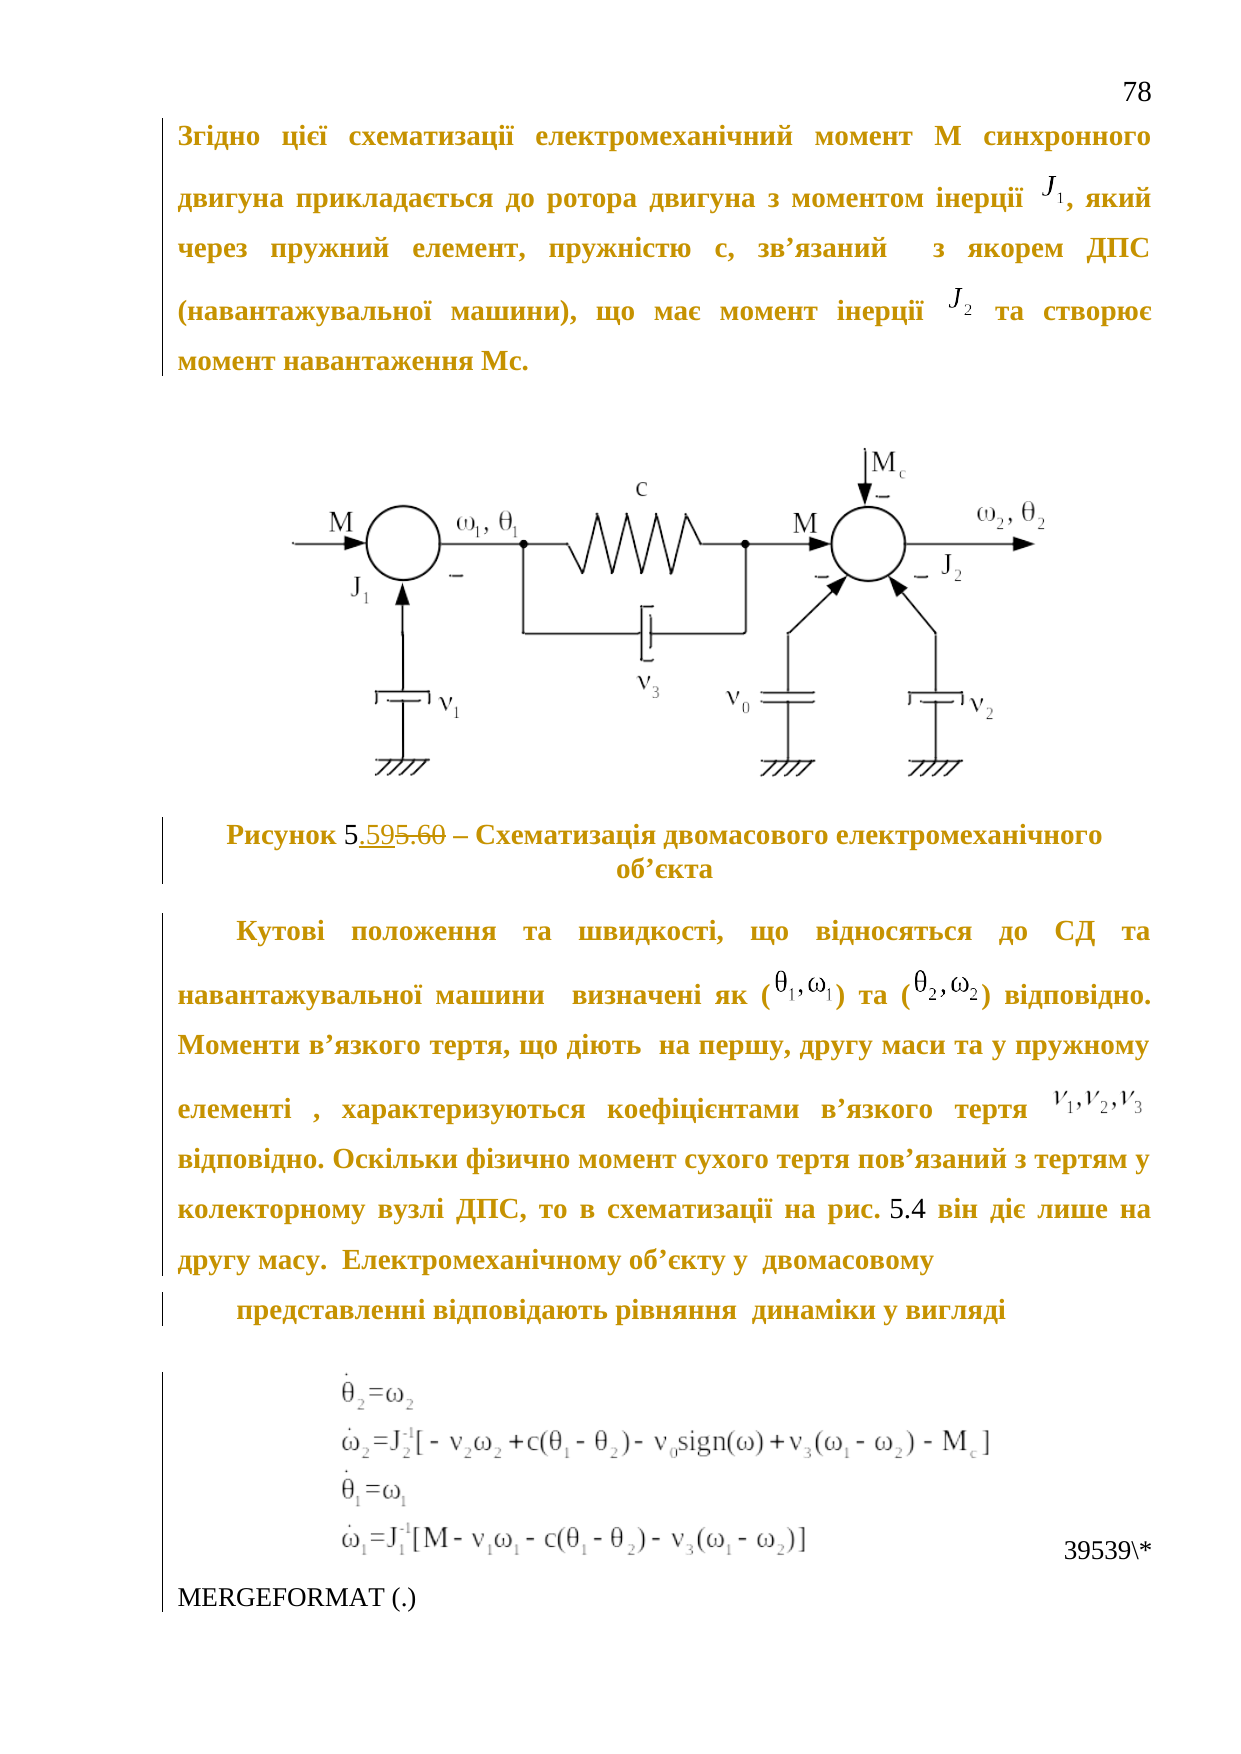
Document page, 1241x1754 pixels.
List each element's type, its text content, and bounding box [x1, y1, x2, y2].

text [177, 118, 1152, 376]
text представленні відповідають рівняння динаміки у вигляді [177, 1292, 1152, 1326]
text Рисунок 54 – Схематизація двомасового електромеханічного об’єкта [177, 817, 1152, 884]
text Кутові положення та швидкості, що відносяться до СД та навантажувальної машини визначені як () та () відповідно. Моменти в’язкого тертя, що діють на першу, другу маси та у пружному елементі , характеризуються коефіцієнтами в’язкого тертя відповідно. Оскільки фізично момент сухого тертя пов’язаний з тертям у колекторному вузлі ДПС, то в схематизації на рис. 5.4 він діє лише на другу масу. Електромеханічному об’єкту у двомасовому [177, 913, 1152, 1276]
